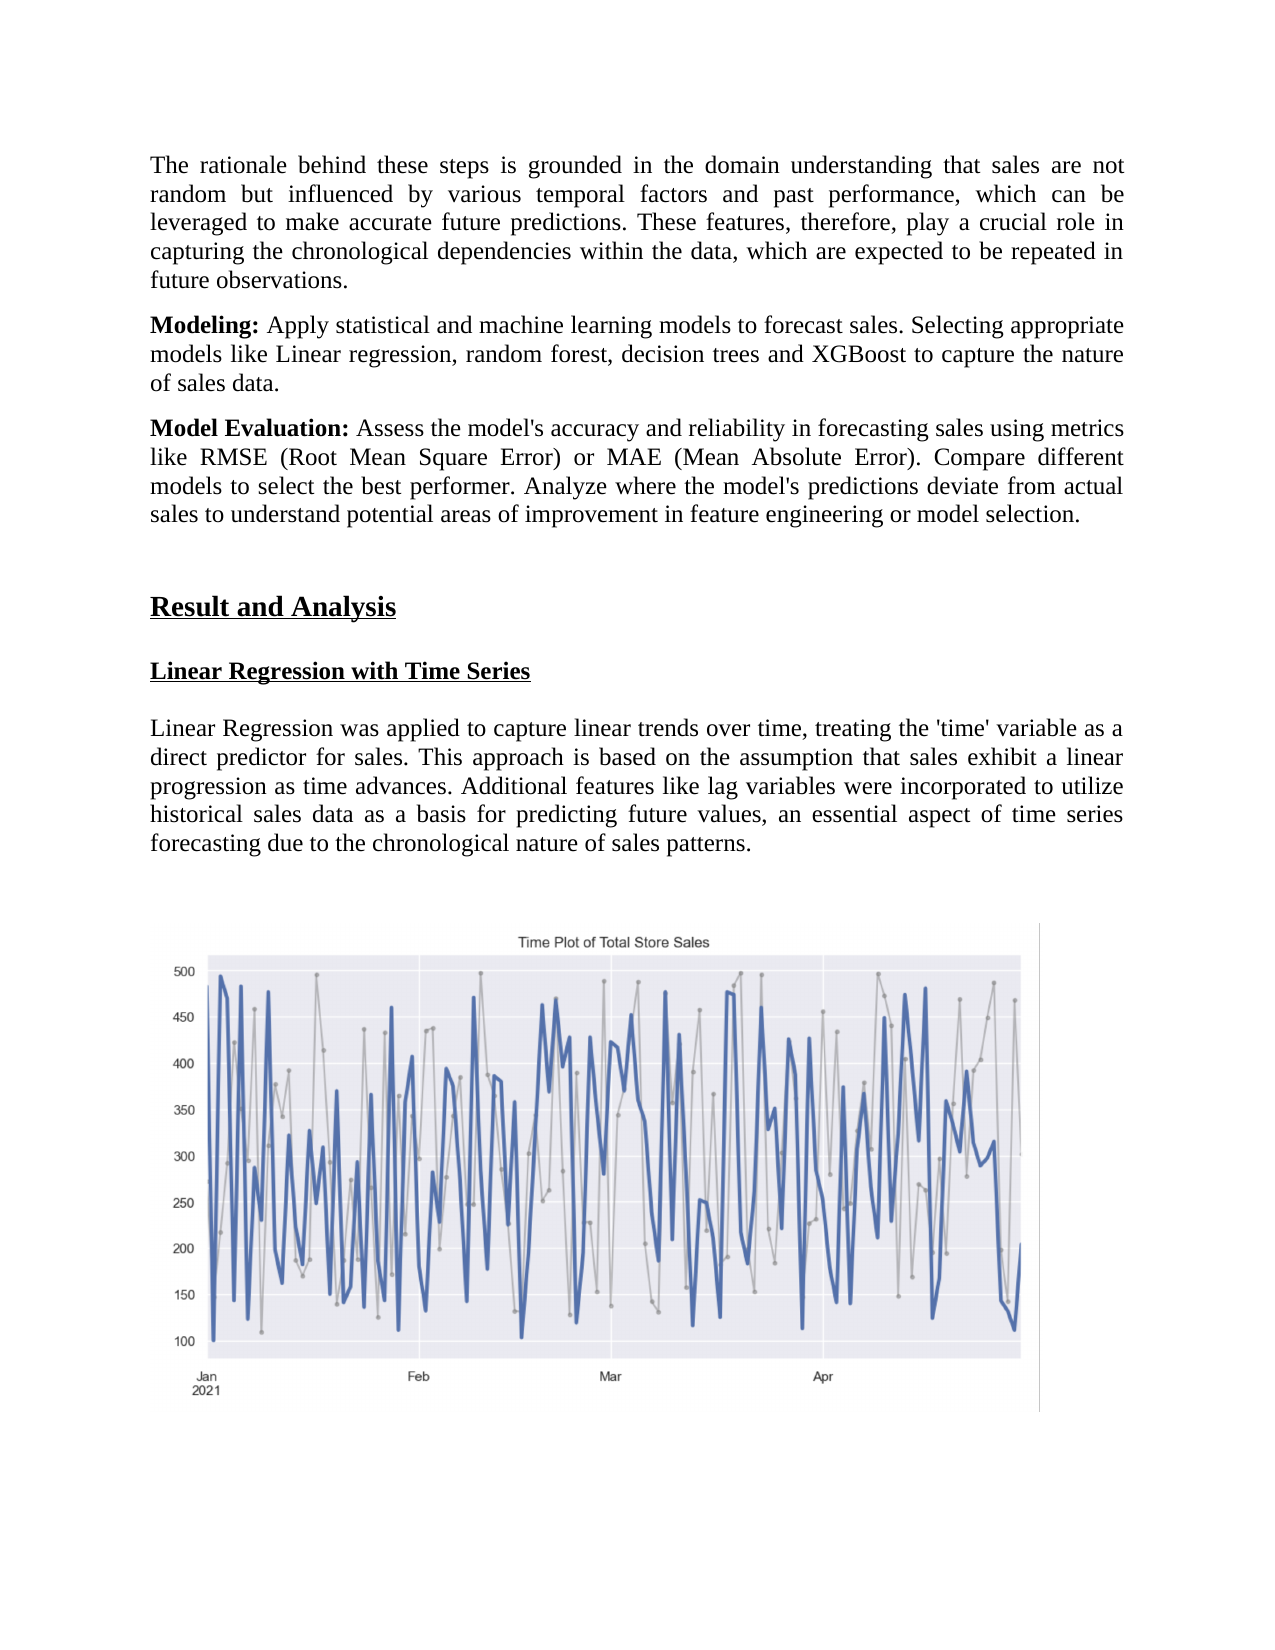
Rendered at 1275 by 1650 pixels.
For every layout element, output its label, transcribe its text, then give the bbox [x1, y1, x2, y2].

picture [150, 923, 1043, 1412]
text Linear Regression with Time Series [150, 656, 1125, 684]
text Model Evaluation: Assess the model's accuracy and reliability in forecasting sales using metrics like RMSE (Root Mean Square Error) or MAE (Mean Absolute Error). Compare different models to select the best performer. Analyze where the model's predictions deviate from actual sales to understand potential areas of improvement in feature engineering or model selection. [150, 413, 1125, 528]
text Modeling: Apply statistical and machine learning models to forecast sales. Selecting appropriate models like Linear regression, random forest, decision trees and XGBoost to capture the nature of sales data. [150, 310, 1125, 397]
text The rationale behind these steps is grounded in the domain understanding that sales are not random but influenced by various temporal factors and past performance, which can be leveraged to make accurate future predictions. These features, therefore, play a crucial role in capturing the chronological dependencies within the data, which are expected to be repeated in future observations. [150, 150, 1125, 294]
text Result and Analysis [150, 589, 1125, 622]
text Linear Regression was applied to capture linear trends over time, treating the 'time' variable as a direct predictor for sales. This approach is based on the assumption that sales exhibit a linear progression as time advances. Additional features like lag variables were incorporated to utilize historical sales data as a basis for predicting future values, an essential aspect of time series forecasting due to the chronological nature of sales patterns. [150, 713, 1125, 857]
